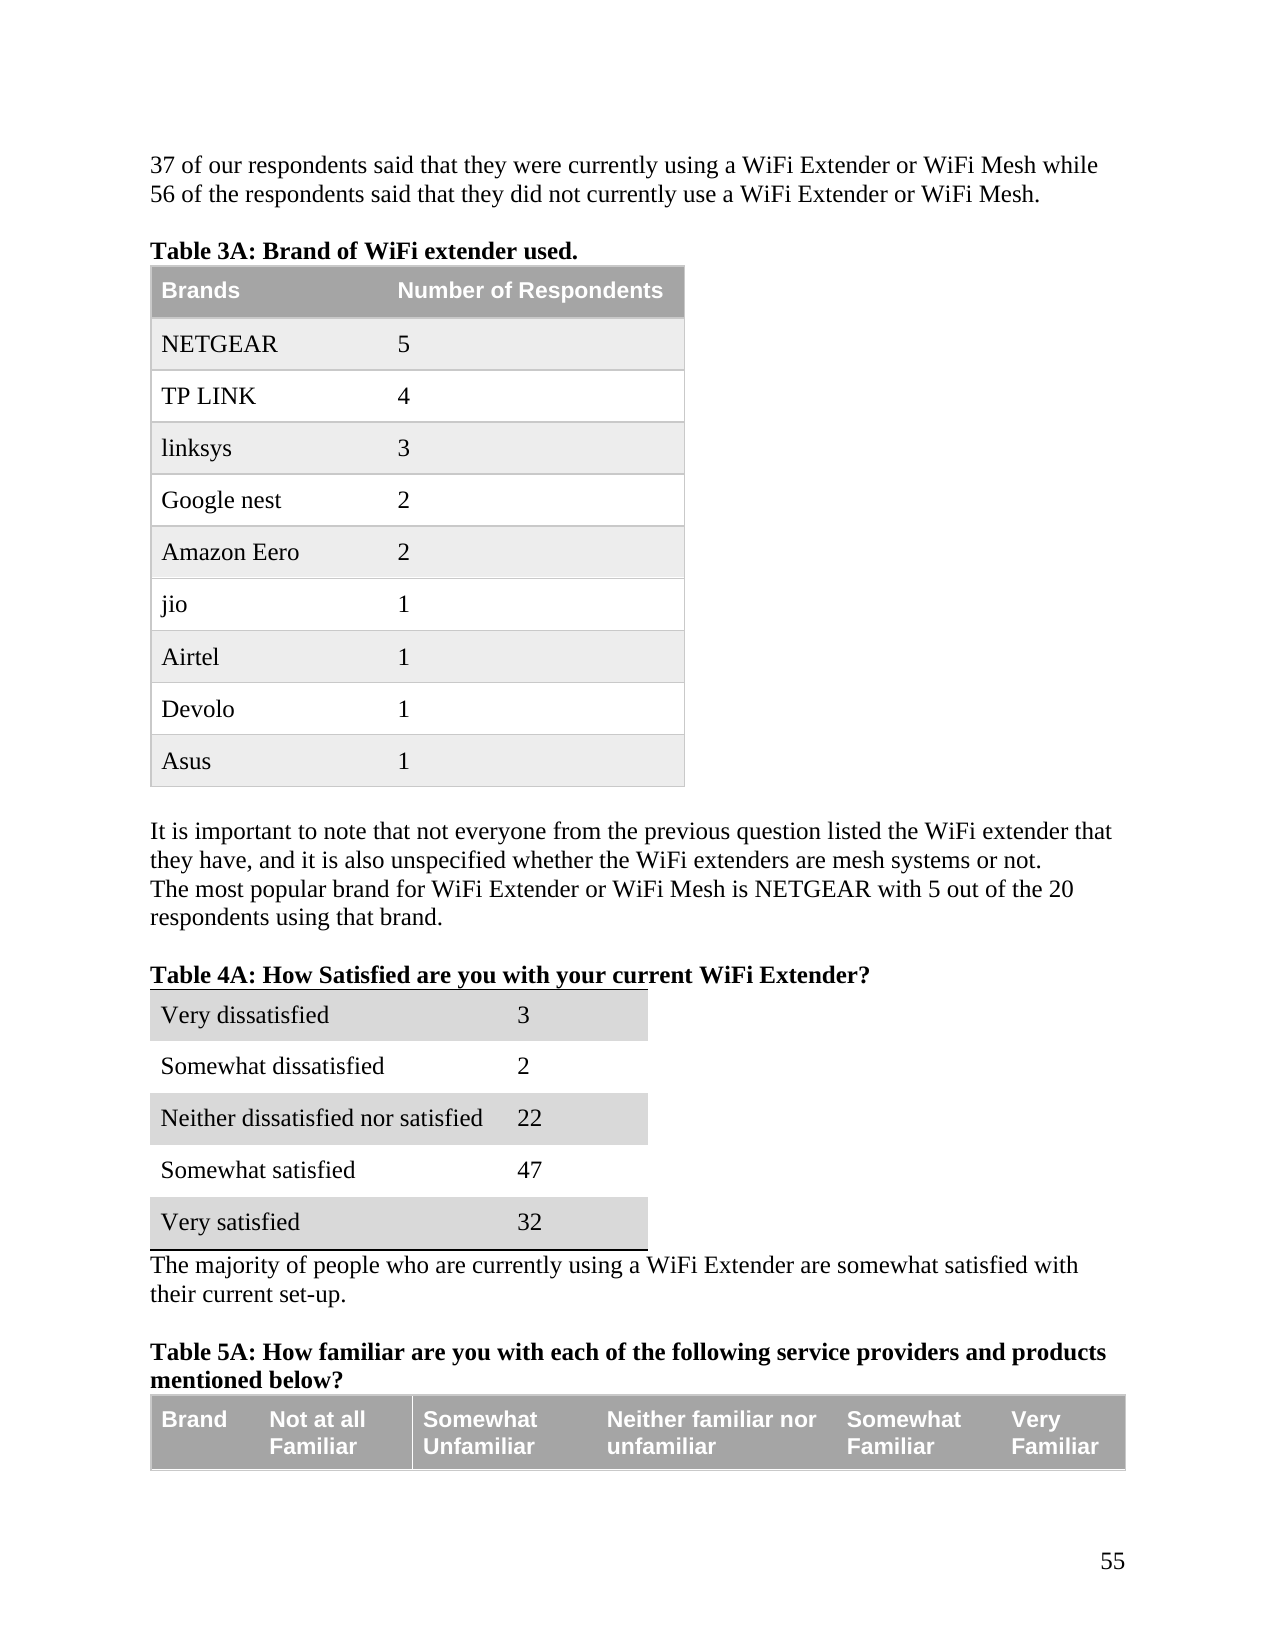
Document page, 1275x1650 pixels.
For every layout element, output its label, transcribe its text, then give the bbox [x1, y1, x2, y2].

text 37 of our respondents said that they were currently using a WiFi Extender or WiFi Mesh while 56 of the respondents said that they did not currently use a WiFi Extender or WiFi Mesh. [150, 150, 1125, 207]
table_cell Very satisfied [150, 1197, 507, 1249]
table_header Brands [152, 267, 387, 317]
table_cell 22 [507, 1093, 648, 1145]
table_header Brand [152, 1396, 259, 1469]
table_cell 2 [507, 1041, 648, 1093]
table_cell TP LINK [152, 371, 387, 421]
table_cell 1 [387, 683, 684, 734]
table_header Not at all Familiar [259, 1396, 412, 1469]
subtitle Table 3A: Brand of WiFi extender used. [150, 236, 1125, 265]
table_cell Somewhat satisfied [150, 1145, 507, 1197]
table_cell NETGEAR [152, 319, 387, 369]
table_cell 2 [387, 475, 684, 525]
subtitle Table 4A: How Satisfied are you with your current WiFi Extender? [150, 960, 1125, 989]
table_header Somewhat Unfamiliar [413, 1396, 596, 1469]
table_cell 1 [387, 579, 684, 629]
table_cell 3 [387, 423, 684, 473]
table_header Very Familiar [1001, 1396, 1125, 1469]
table_cell Neither dissatisfied nor satisfied [150, 1093, 507, 1145]
table_cell linksys [152, 423, 387, 473]
table_cell Google nest [152, 475, 387, 525]
table_cell 47 [507, 1145, 648, 1197]
table_cell 2 [387, 527, 684, 577]
table_cell 4 [387, 371, 684, 421]
table_header Very dissatisfied [150, 990, 507, 1041]
table_cell jio [152, 579, 387, 629]
table_cell 1 [387, 735, 684, 786]
table_cell Somewhat dissatisfied [150, 1041, 507, 1093]
table_cell Devolo [152, 683, 387, 734]
text The majority of people who are currently using a WiFi Extender are somewhat satisfied with their current set-up. [150, 1251, 1125, 1308]
table_cell 32 [507, 1197, 648, 1249]
table_header Somewhat Familiar [836, 1396, 1001, 1469]
text The most popular brand for WiFi Extender or WiFi Mesh is NETGEAR with 5 out of the 20 respondents using that brand. [150, 874, 1125, 931]
table_cell Asus [152, 735, 387, 786]
text It is important to note that not everyone from the previous question listed the WiFi extender that they have, and it is also unspecified whether the WiFi extenders are mesh systems or not. [150, 816, 1125, 874]
subtitle Table 5A: How familiar are you with each of the following service providers and products mentioned below? [150, 1337, 1125, 1394]
table_cell Airtel [152, 631, 387, 682]
table_header 3 [507, 990, 648, 1041]
table_header Number of Respondents [387, 267, 684, 317]
table_cell Amazon Eero [152, 527, 387, 577]
table_header Neither familiar nor unfamiliar [596, 1396, 836, 1469]
table_cell 5 [387, 319, 684, 369]
table_cell 1 [387, 631, 684, 682]
